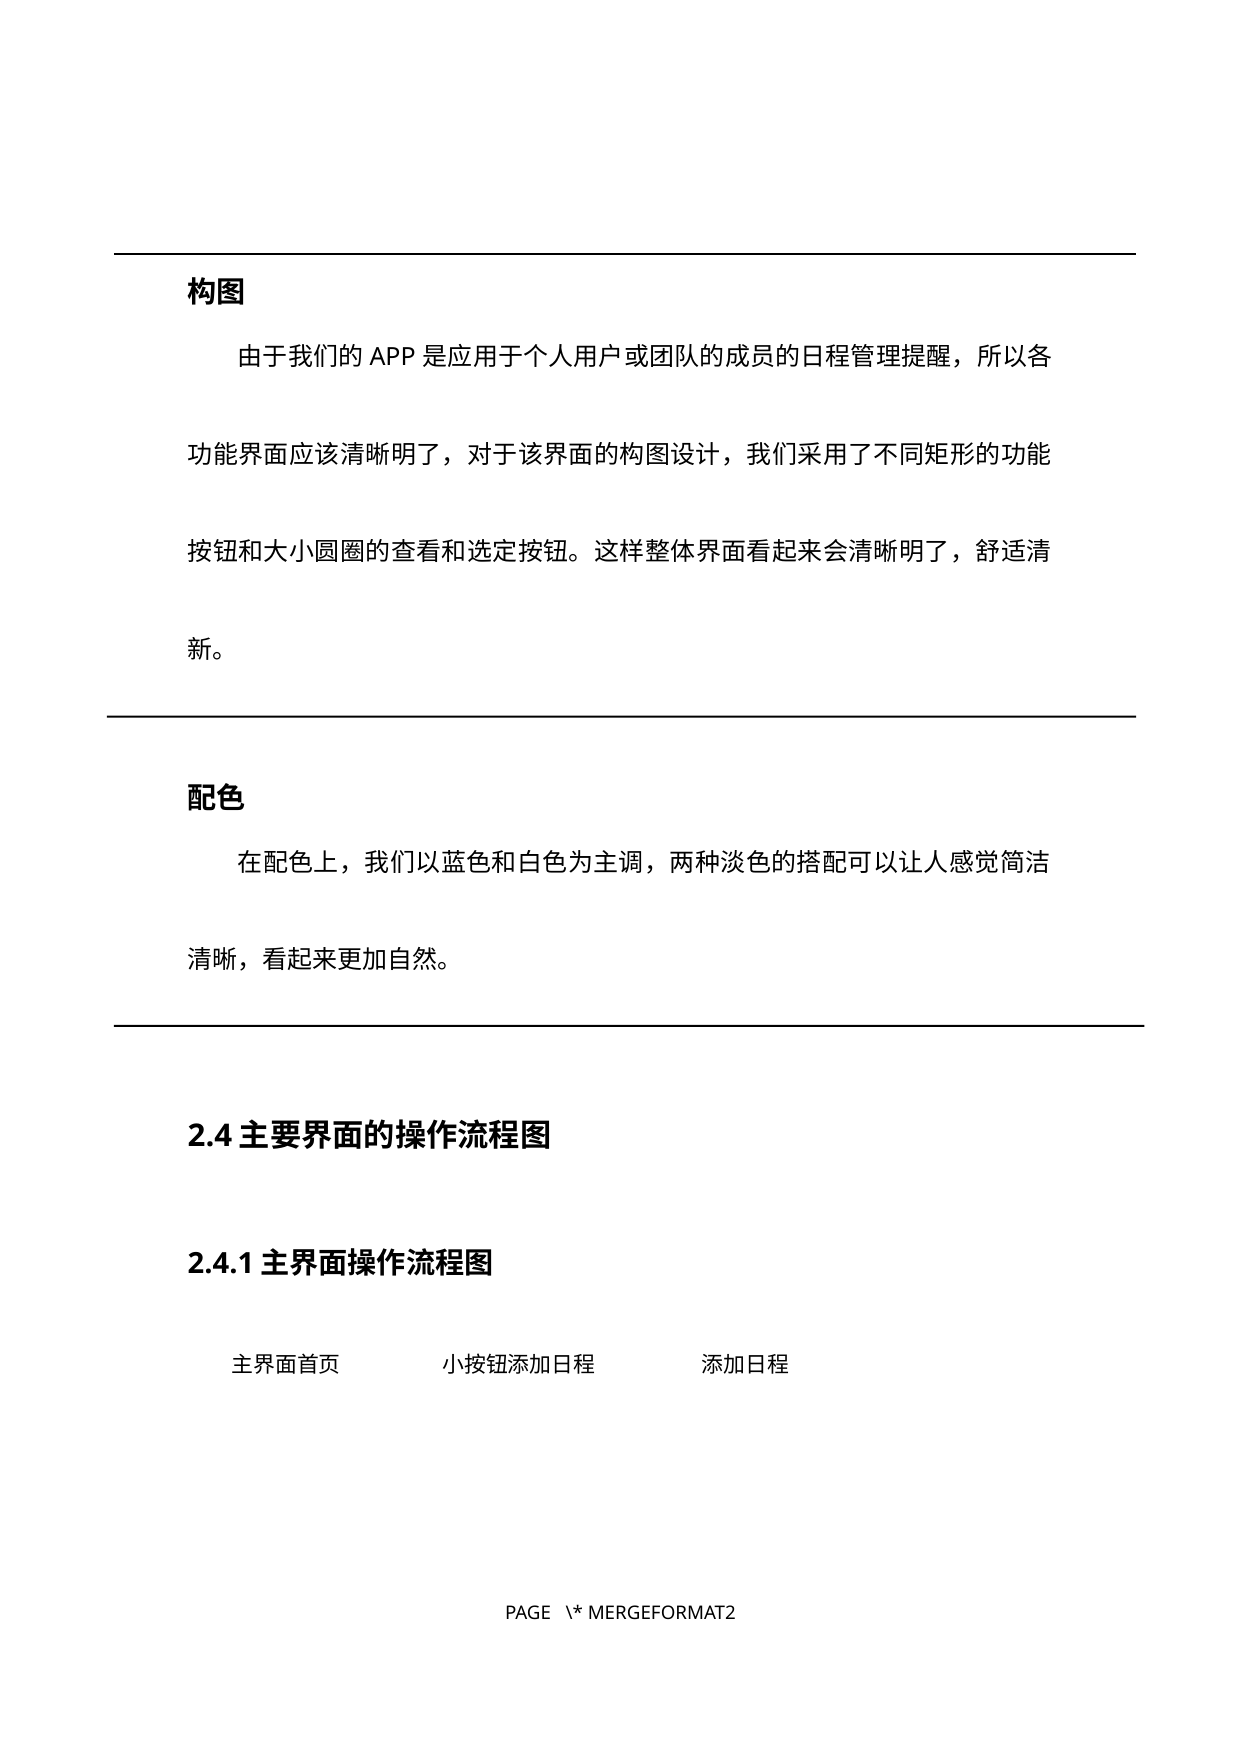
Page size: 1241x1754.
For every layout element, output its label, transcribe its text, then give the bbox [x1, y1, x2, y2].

subtitle 2.4主要界面的操作流程图 [187, 1101, 1053, 1166]
text 在配色上，我们以蓝色和白色为主调，两种淡色的搭配可以让人感觉简洁清晰，看起来更加自然。 [187, 828, 1053, 990]
text 构图 [187, 257, 1053, 322]
text 由于我们的 APP 是应用于个人用户或团队的成员的日程管理提醒，所以各功能界面应该清晰明了，对于该界面的构图设计，我们采用了不同矩形的功能按钮和大小圆圈的查看和选定按钮。这样整体界面看起来会清晰明了，舒适清新。 [187, 322, 1053, 680]
text 配色 [187, 763, 1053, 828]
text 主界面首页 小按钮添加日程 添加日程 [187, 1347, 1053, 1379]
subtitle 2.4.1主界面操作流程图 [187, 1228, 1053, 1293]
